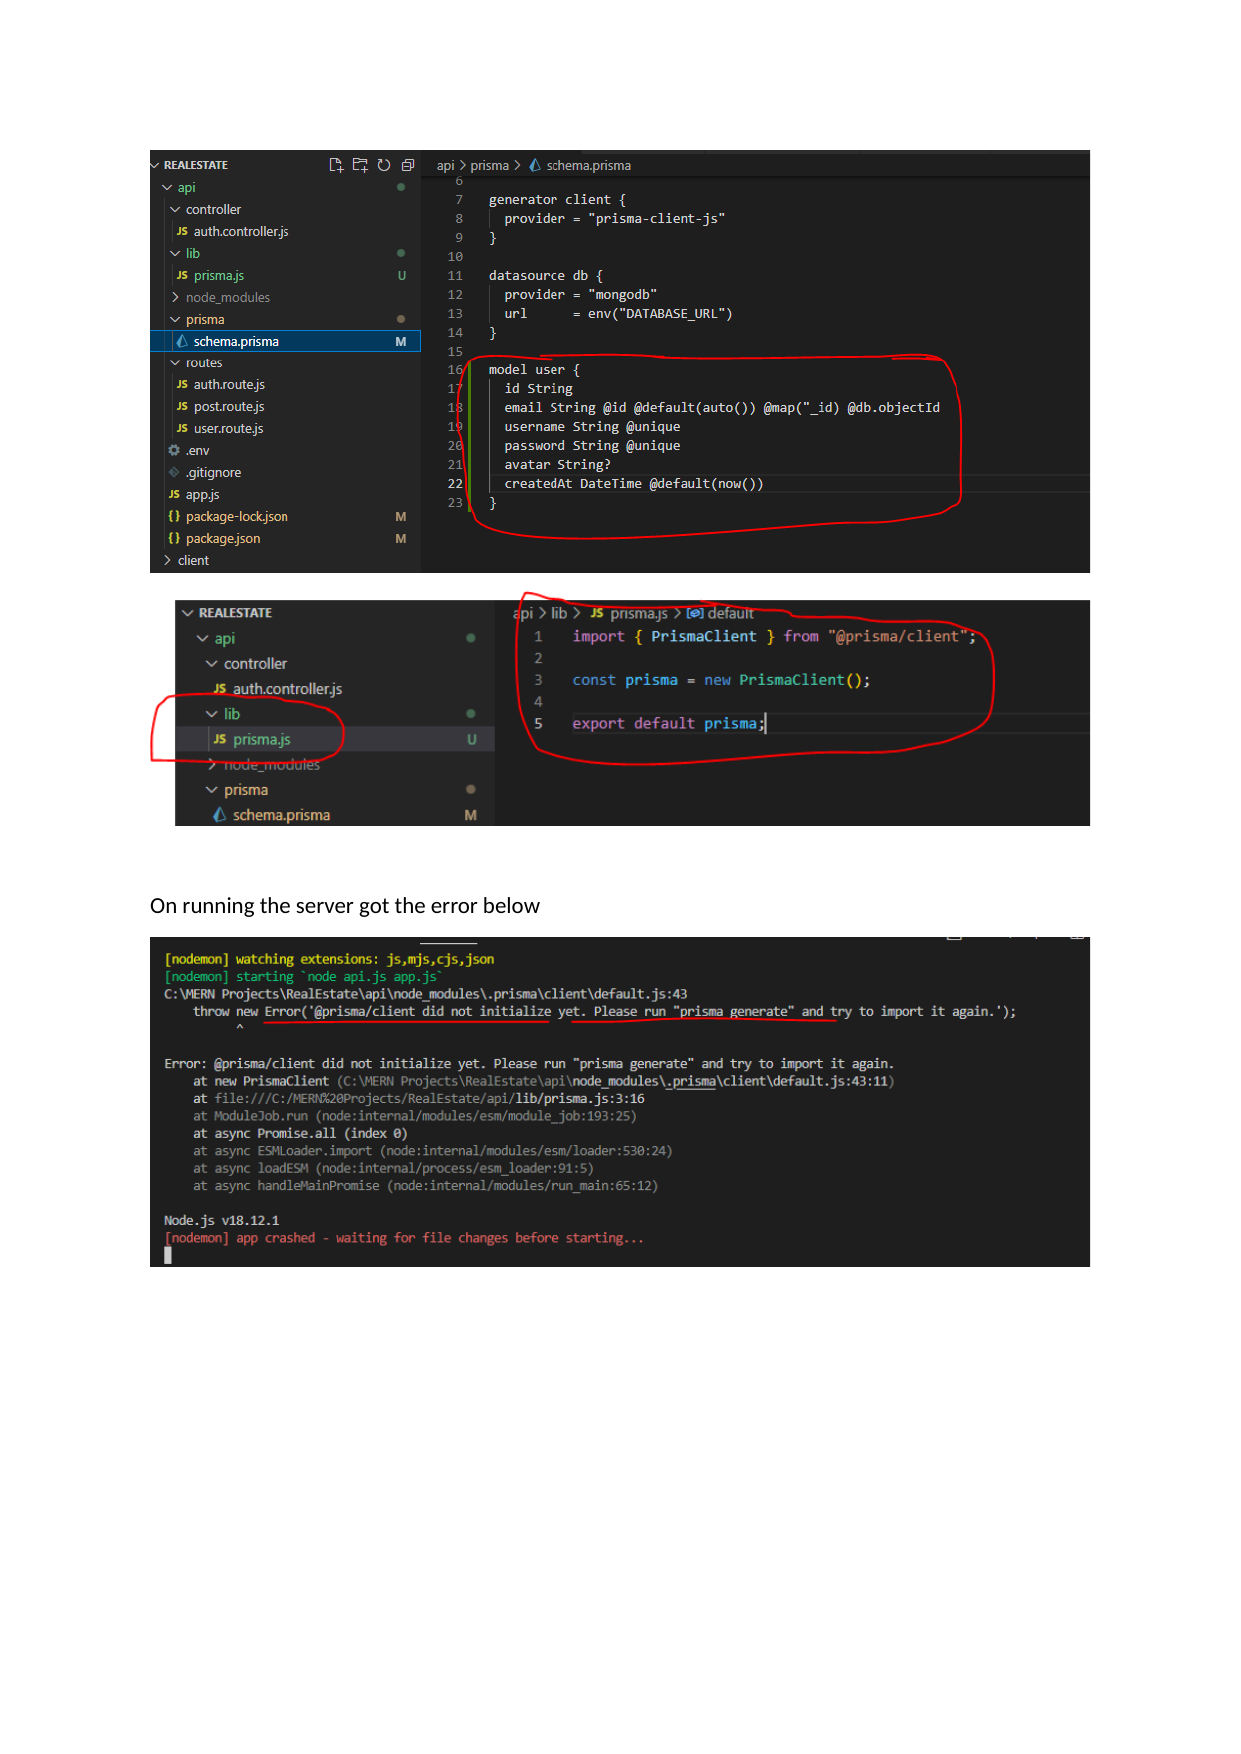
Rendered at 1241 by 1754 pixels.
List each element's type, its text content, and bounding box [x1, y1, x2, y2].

picture [150, 150, 1091, 573]
text On running the server got the error below [150, 891, 1090, 919]
picture [150, 937, 1091, 1267]
picture [150, 591, 1091, 826]
